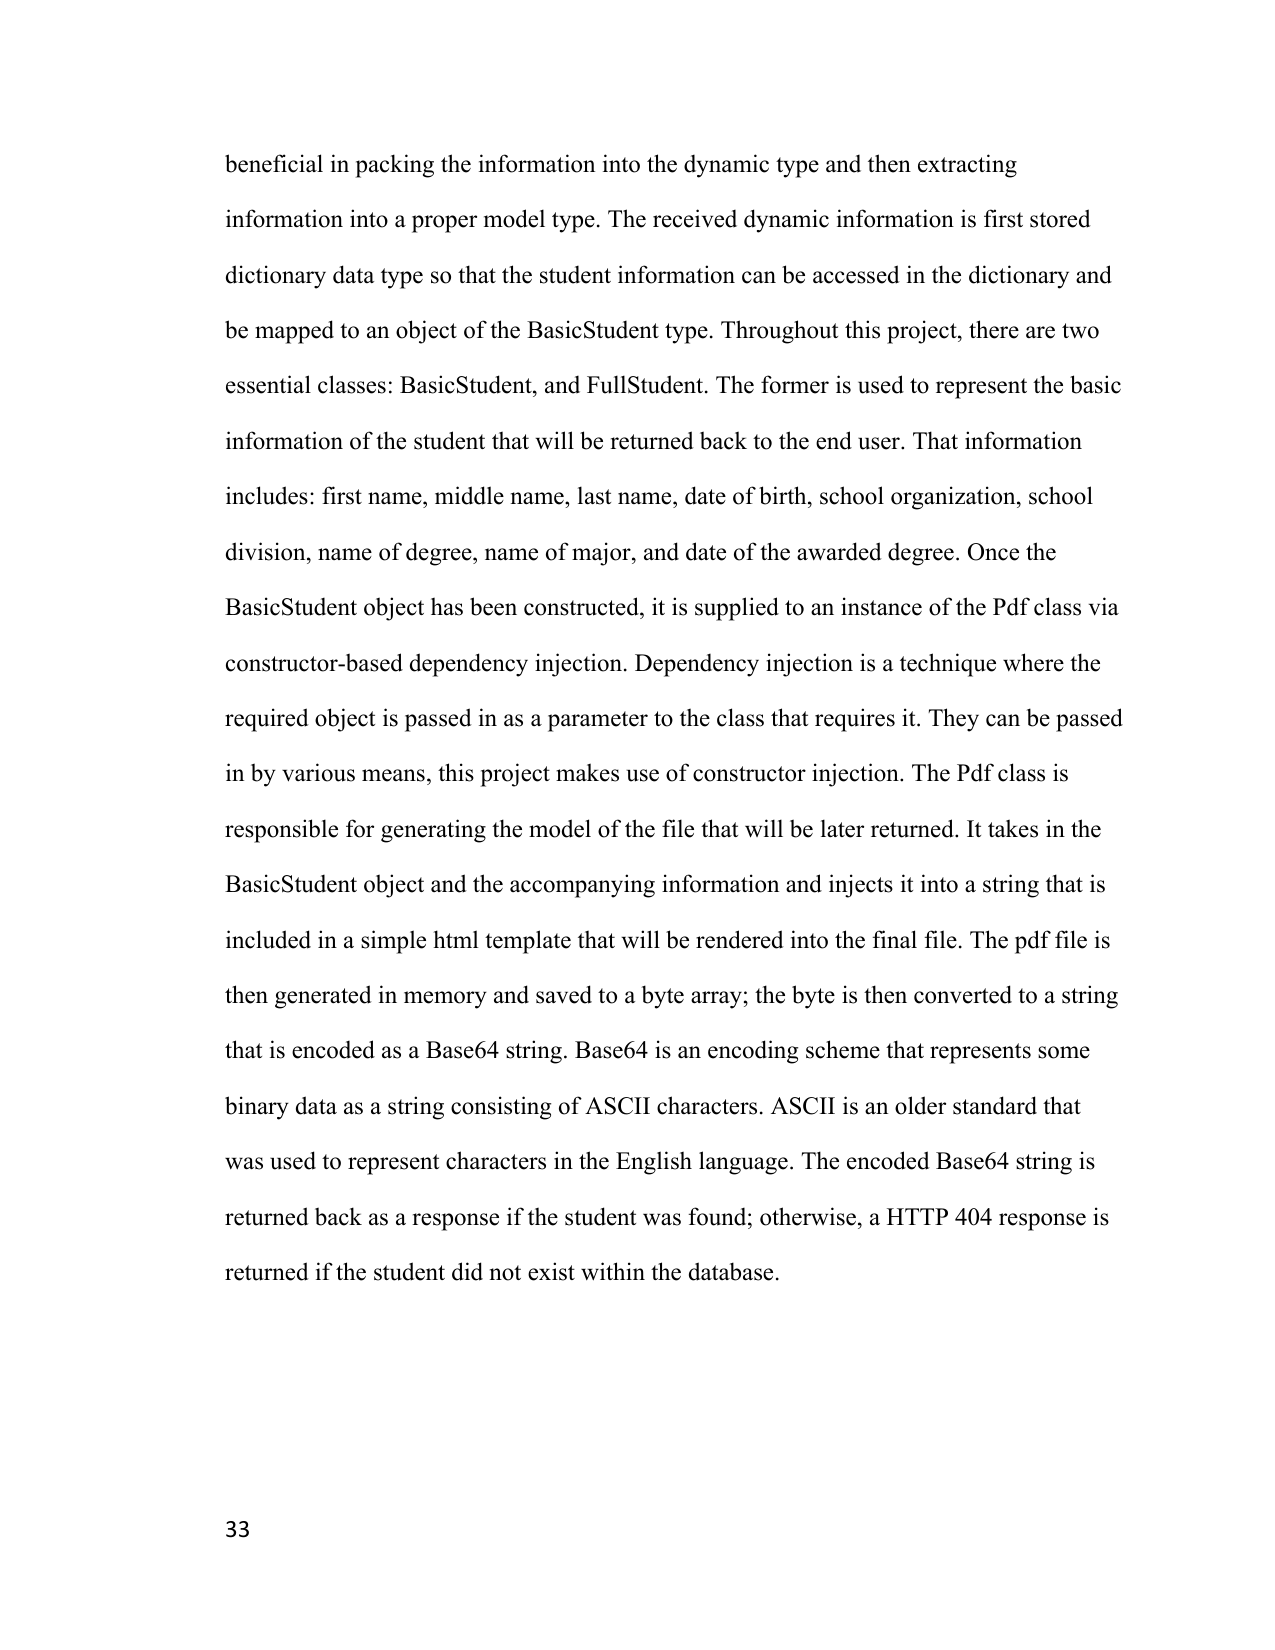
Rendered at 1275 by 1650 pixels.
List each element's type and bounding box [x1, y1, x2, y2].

text [225, 150, 1125, 1286]
